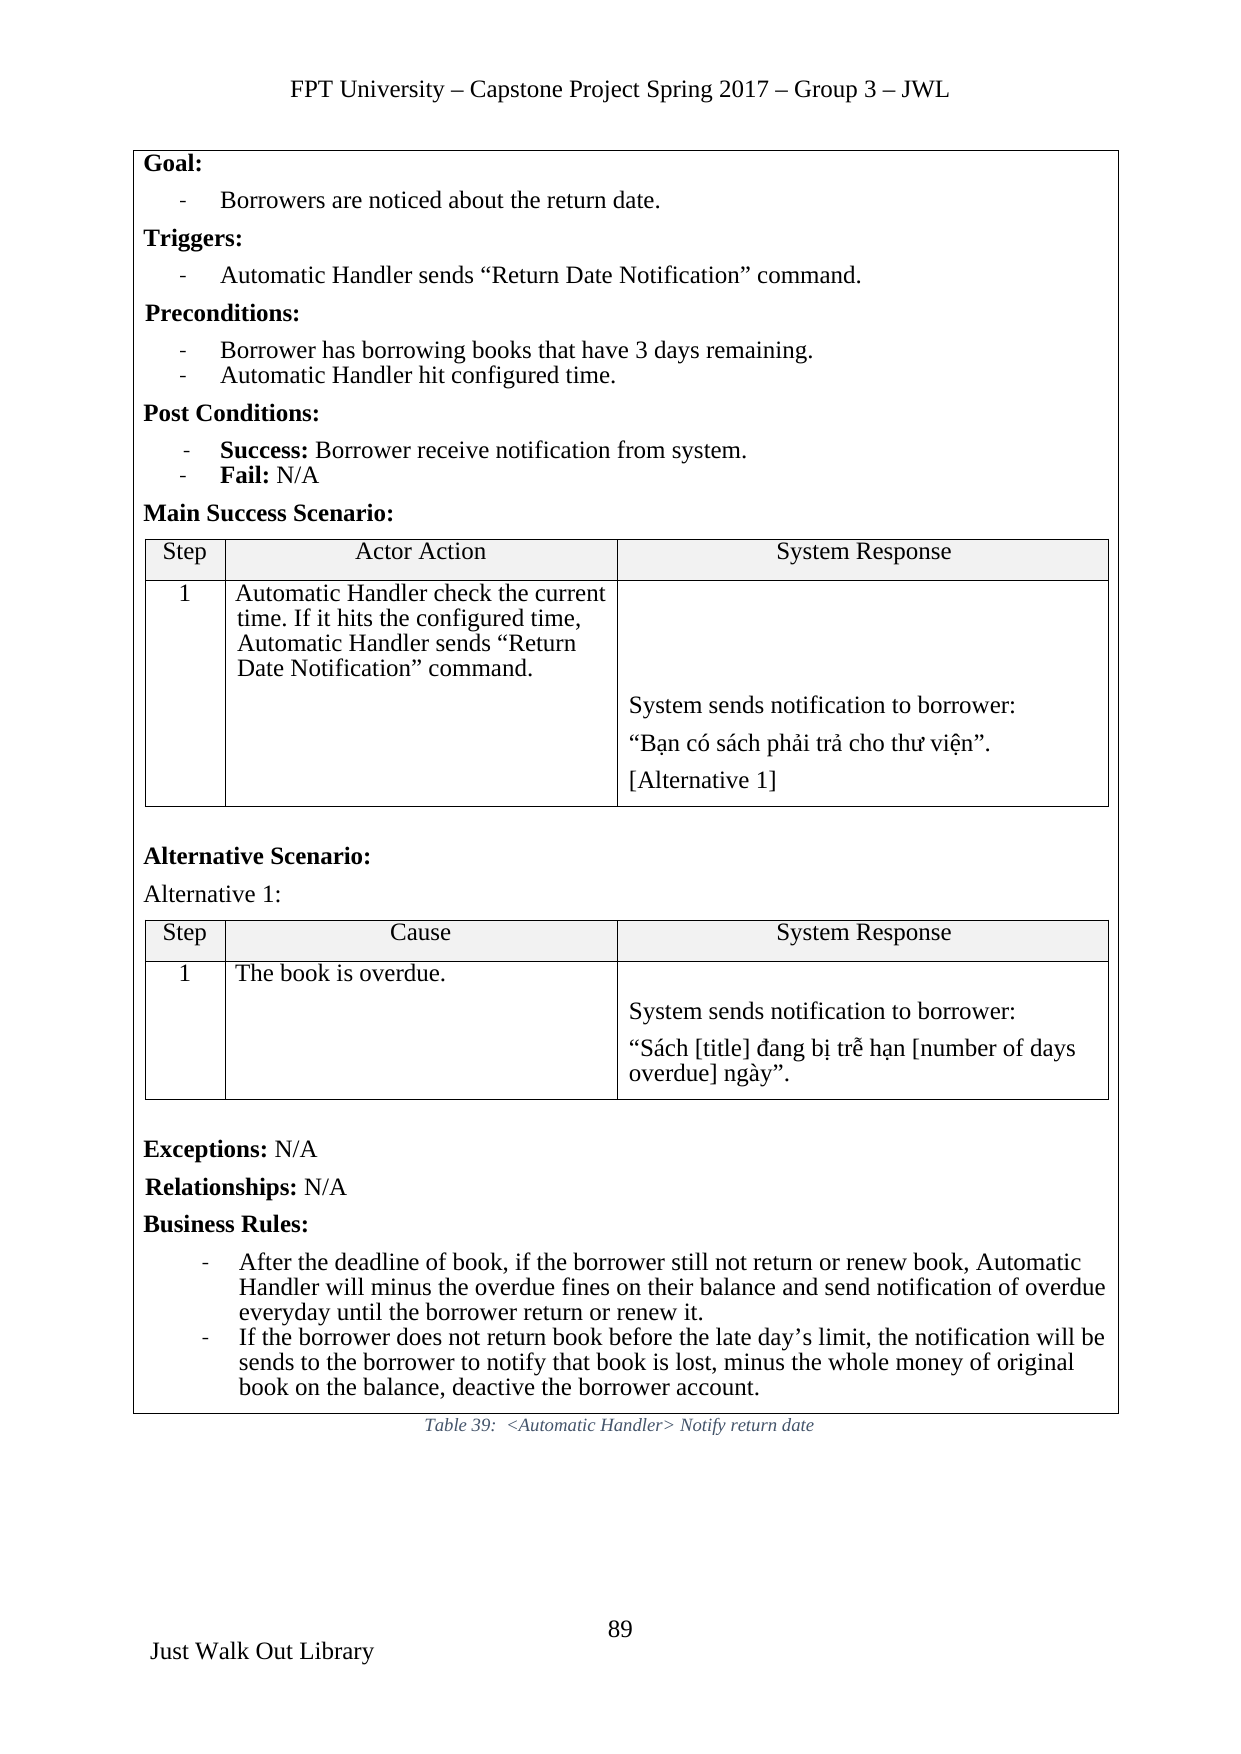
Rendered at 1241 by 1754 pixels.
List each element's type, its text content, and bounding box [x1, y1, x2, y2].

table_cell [134, 151, 1118, 1413]
text Table 39: <Automatic Handler> Notify return date [150, 1414, 1090, 1436]
